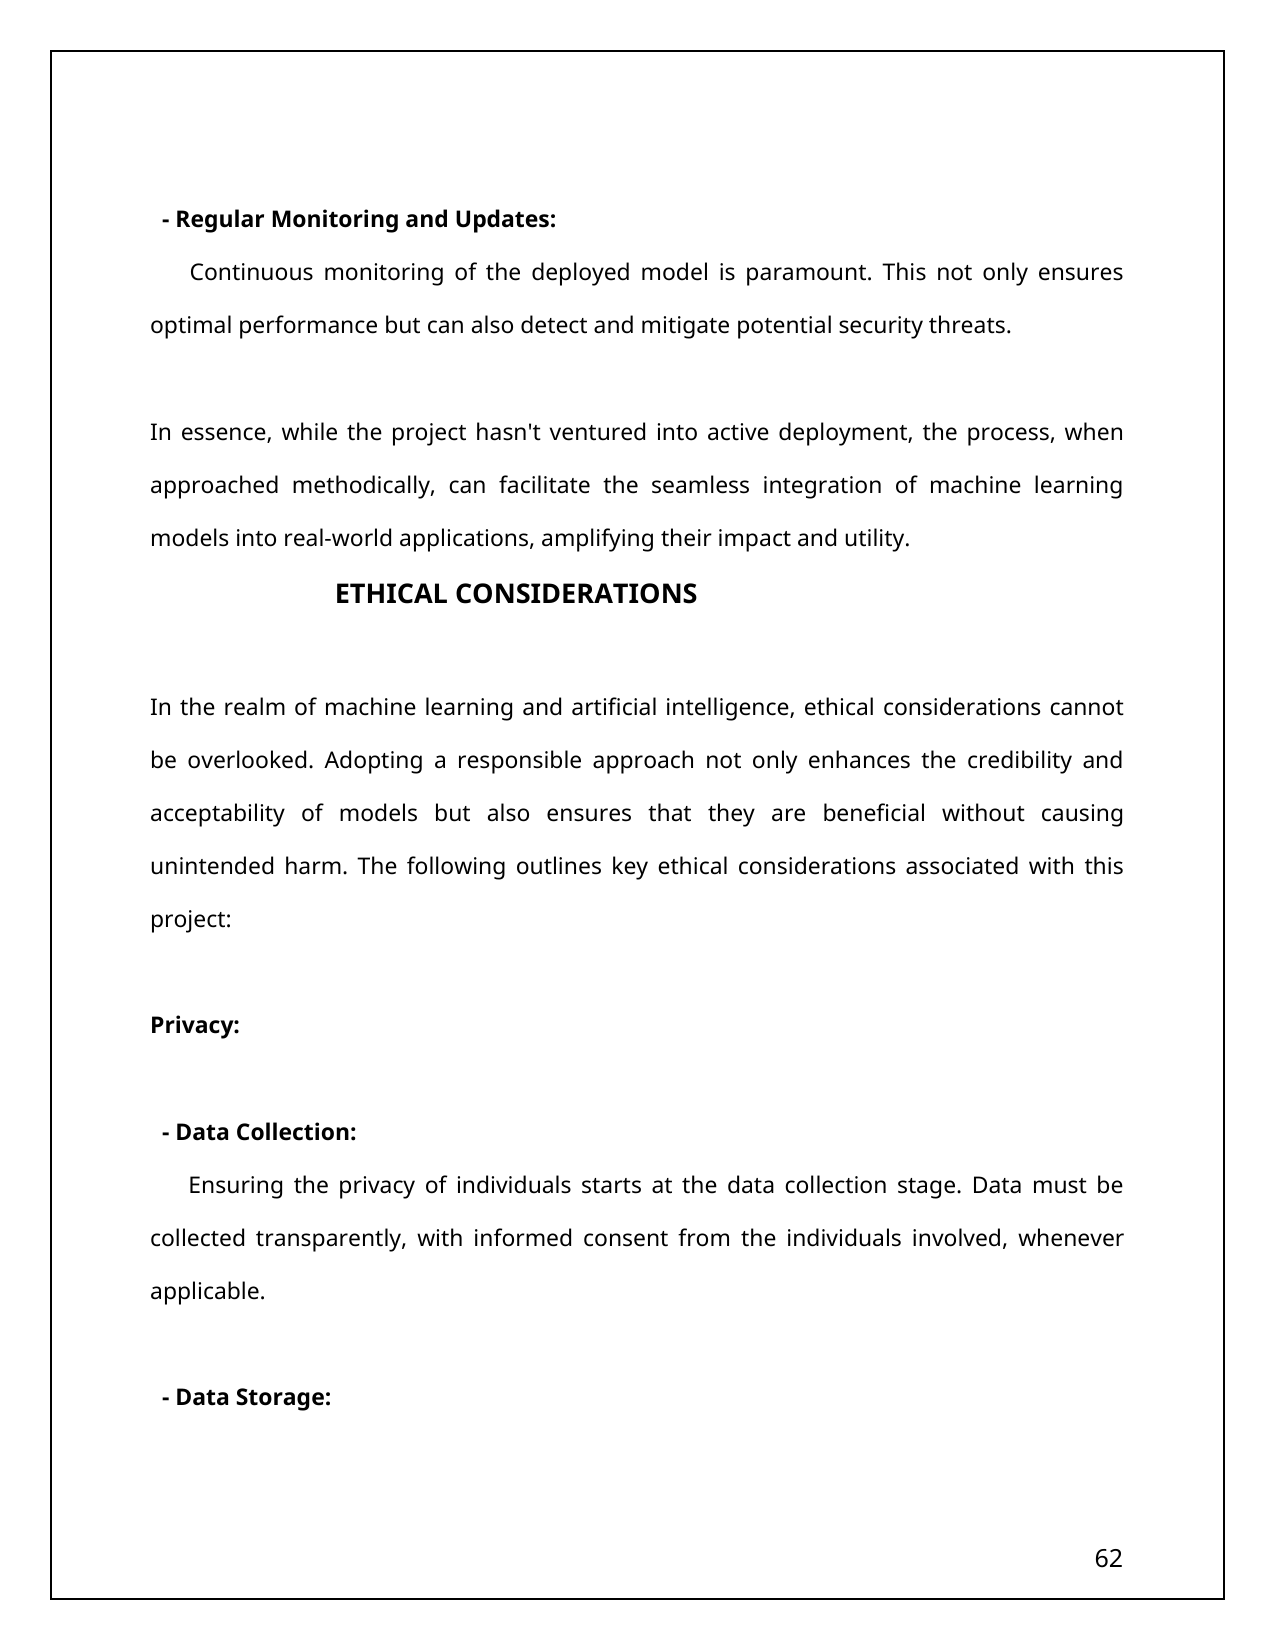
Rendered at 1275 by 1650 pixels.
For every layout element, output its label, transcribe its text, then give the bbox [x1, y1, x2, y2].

text Ensuring the privacy of individuals starts at the data collection stage. Data must be collected transparently, with informed consent from the individuals involved, whenever applicable. [150, 1169, 1125, 1306]
text - Data Collection: [150, 1116, 1125, 1147]
text Privacy: [150, 1009, 1125, 1041]
text - Data Storage: [150, 1381, 1125, 1413]
text In essence, while the project hasn't ventured into active deployment, the process, when approached methodically, can facilitate the seamless integration of machine learning models into real-world applications, amplifying their impact and utility. [150, 416, 1125, 553]
text Continuous monitoring of the deployed model is paramount. This not only ensures optimal performance but can also detect and mitigate potential security threats. [150, 256, 1125, 341]
text In the realm of machine learning and artificial intelligence, ethical considerations cannot be overlooked. Adopting a responsible approach not only enhances the credibility and acceptability of models but also ensures that they are beneficial without causing unintended harm. The following outlines key ethical considerations associated with this project: [150, 691, 1125, 934]
text Ethical Considerations [150, 575, 1125, 612]
text - Regular Monitoring and Updates: [150, 203, 1125, 234]
